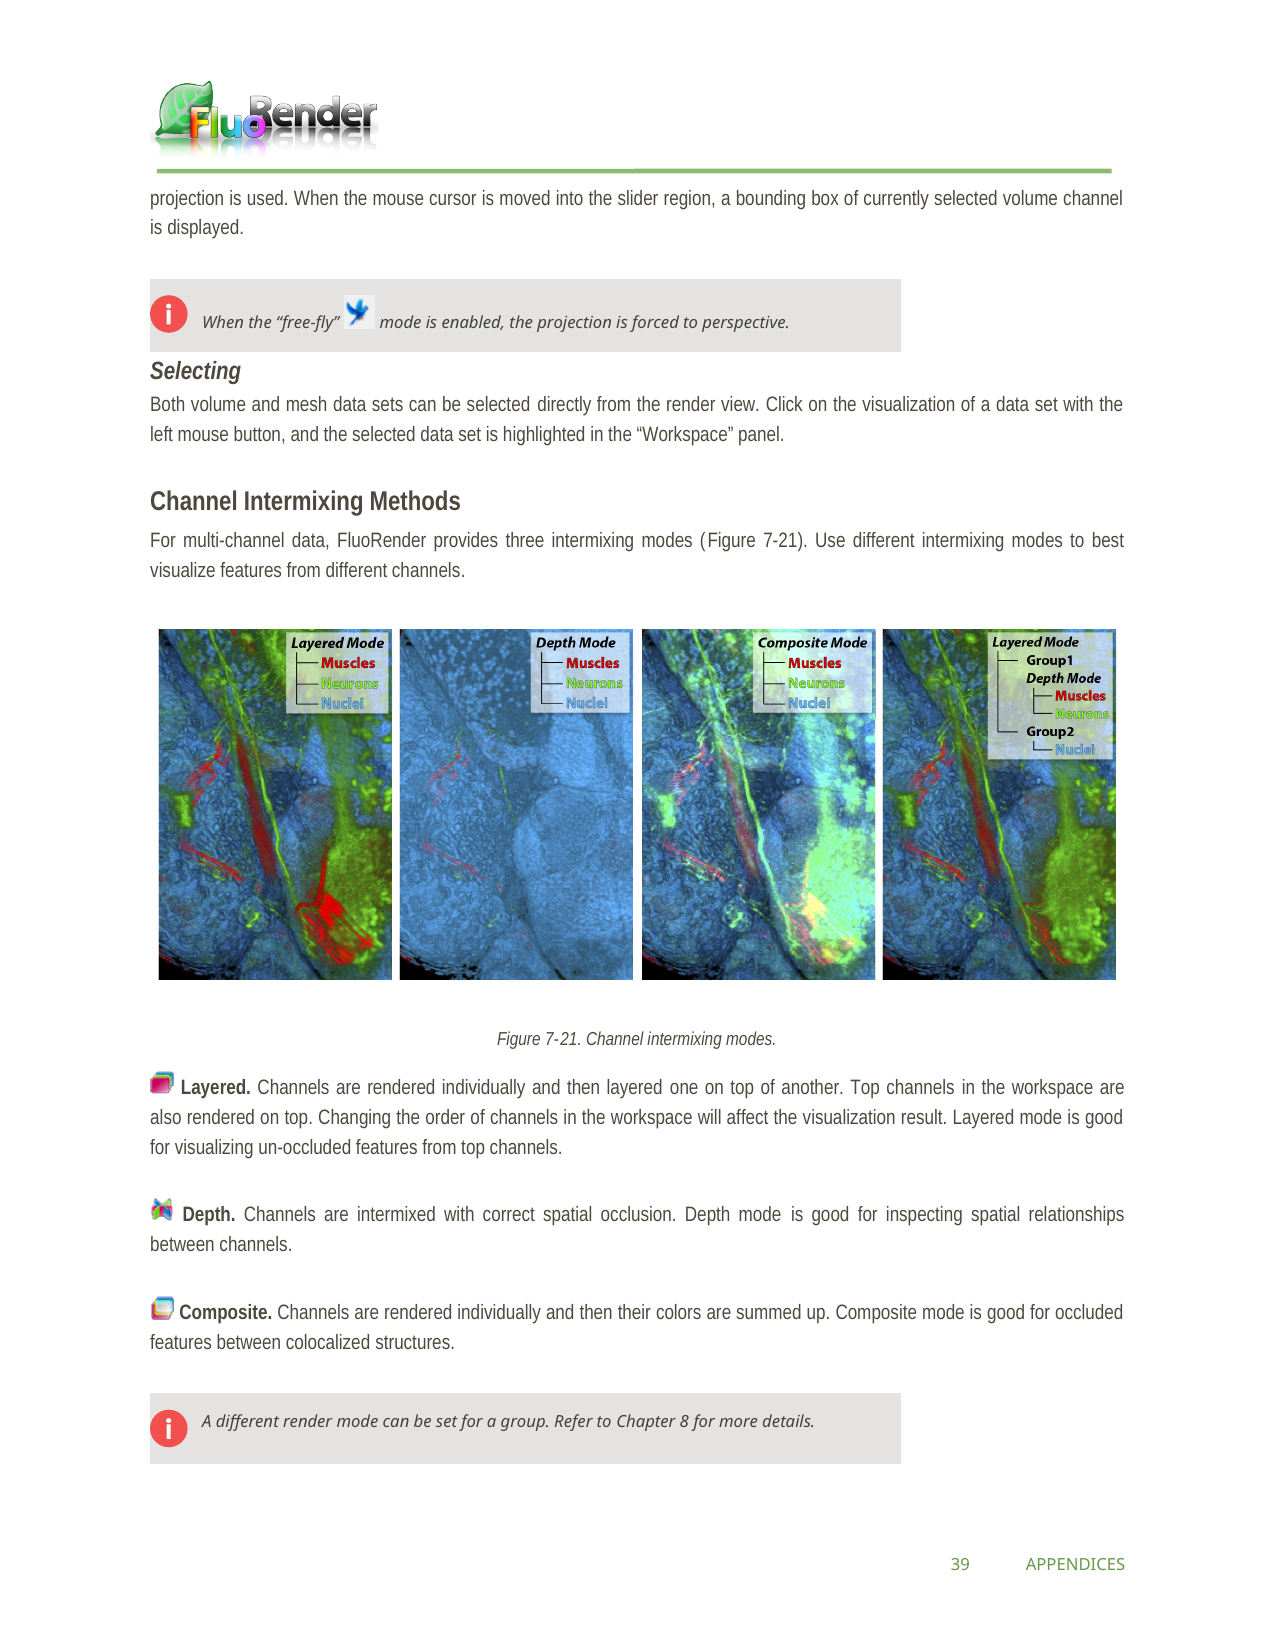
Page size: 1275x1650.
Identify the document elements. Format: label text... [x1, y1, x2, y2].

subtitle Channel Intermixing Methods [150, 485, 1125, 516]
table_header [150, 279, 202, 352]
text Depth. Channels are intermixed with correct spatial occlusion. Depth mode is good for inspecting spatial relationships between channels. [150, 1198, 1125, 1256]
picture [343, 295, 375, 329]
picture [150, 1197, 174, 1222]
picture [150, 1295, 174, 1320]
text Layered. Channels are rendered individually and then layered one on top of another. Top channels in the workspace are also rendered on top. Changing the order of channels in the workspace will affect the visualization result. Layered mode is good for visualizing un-occluded features from top channels. [150, 1070, 1125, 1158]
table_header When the “free-fly” mode is enabled, the projection is forced to perspective. [202, 279, 901, 352]
text Both volume and mesh data sets can be selected directly from the render view. Click on the visualization of a data set with the left mouse button, and the selected data set is highlighted in the “Workspace” panel. [150, 392, 1125, 445]
table_header [150, 1393, 202, 1464]
picture [150, 75, 379, 162]
table_header A different render mode can be set for a group. Refer to Chapter 8 for more details. [202, 1393, 901, 1464]
subtitle Selecting [150, 356, 1125, 384]
picture [150, 1070, 174, 1095]
text Composite. Channels are rendered individually and then their colors are summed up. Composite mode is good for occluded features between colocalized structures. [150, 1295, 1125, 1354]
picture [151, 621, 1125, 989]
